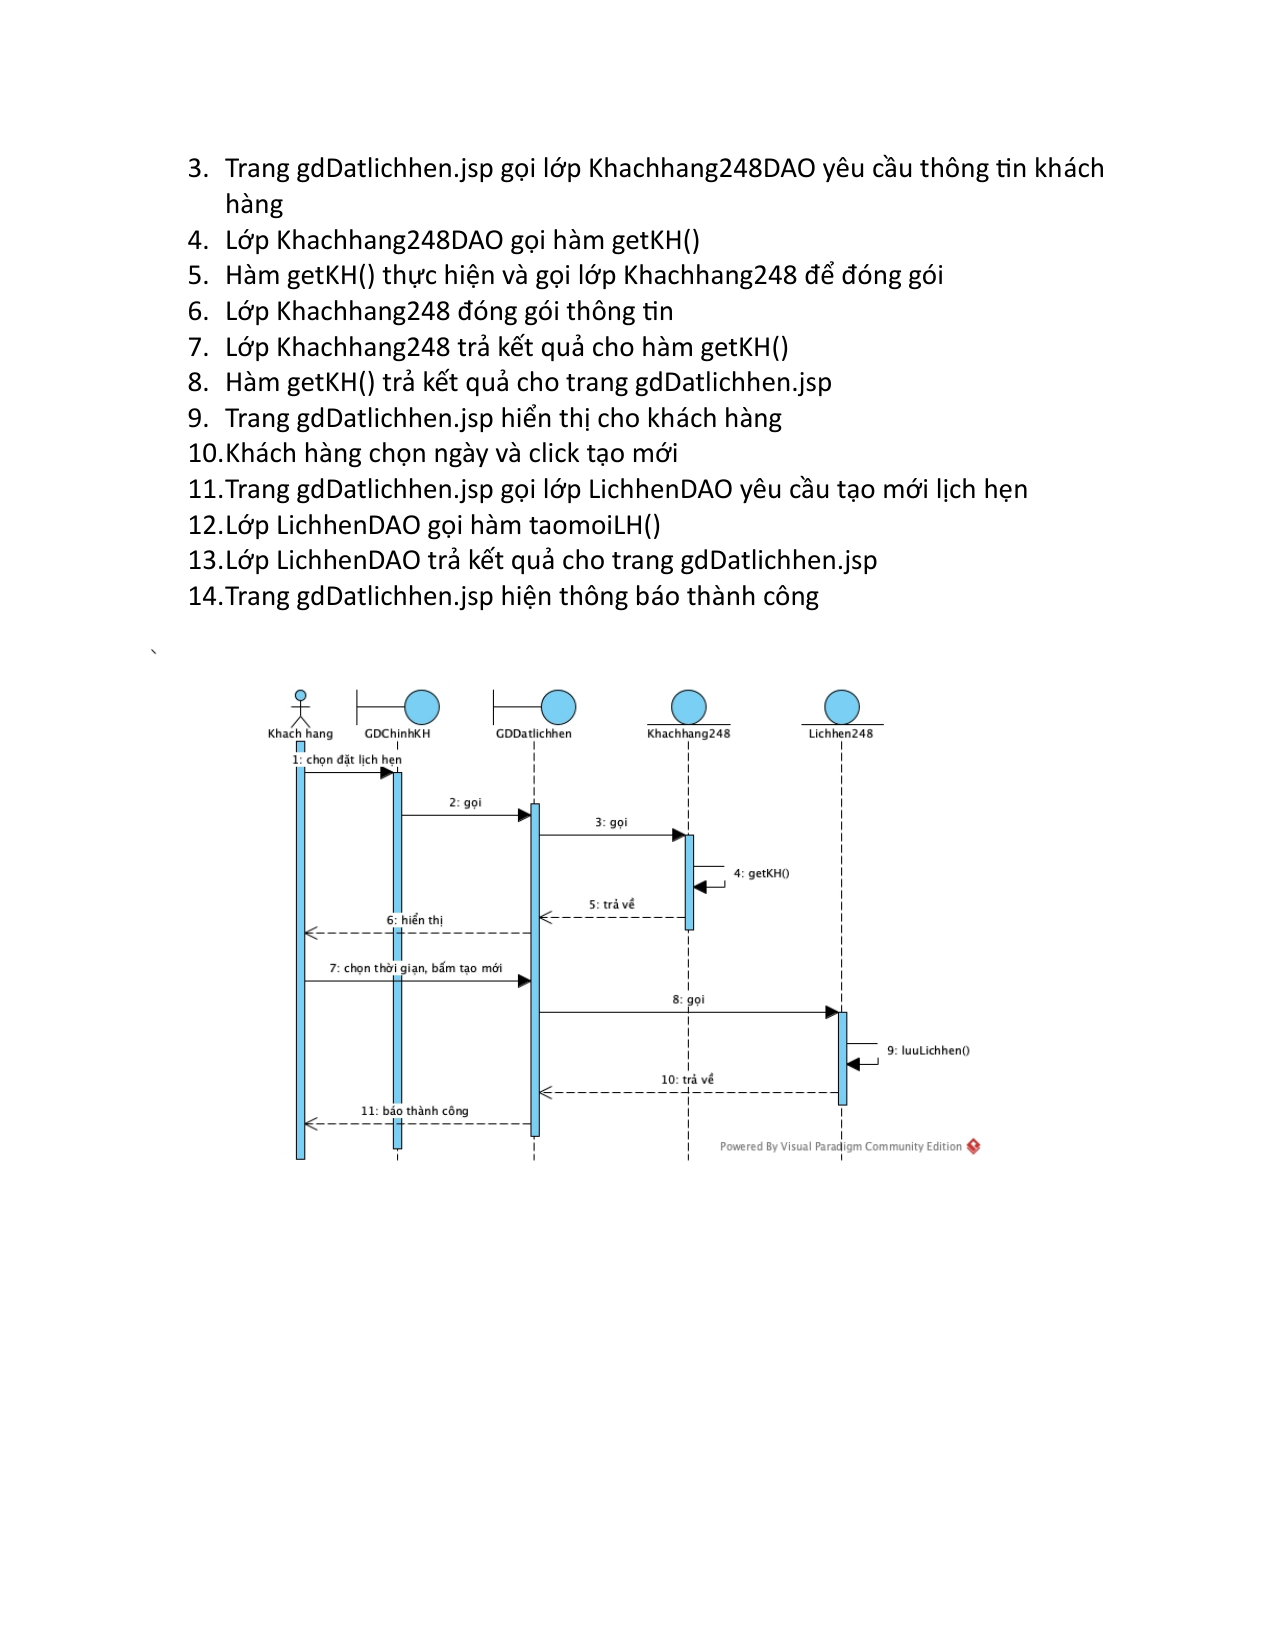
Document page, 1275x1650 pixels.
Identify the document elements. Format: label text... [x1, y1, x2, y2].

list Lớp Khachhang248 đóng gói thông tin [187, 292, 1125, 328]
list Lớp Khachhang248DAO gọi hàm getKH() [187, 221, 1125, 257]
list Khách hàng chọn ngày và click tạo mới [187, 435, 1125, 471]
list Trang gdDatlichhen.jsp hiển thị cho khách hàng [187, 399, 1125, 435]
list Lớp LichhenDAO gọi hàm taomoiLH() [187, 506, 1125, 542]
list Lớp LichhenDAO trả kết quả cho trang gdDatlichhen.jsp [187, 542, 1125, 577]
picture [150, 648, 986, 1164]
list Trang gdDatlichhen.jsp gọi lớp LichhenDAO yêu cầu tạo mới lịch hẹn [187, 471, 1125, 506]
list Trang gdDatlichhen.jsp hiện thông báo thành công [187, 577, 1125, 613]
list Hàm getKH() trả kết quả cho trang gdDatlichhen.jsp [187, 364, 1125, 399]
list Trang gdDatlichhen.jsp gọi lớp Khachhang248DAO yêu cầu thông tin khách hàng [187, 150, 1125, 221]
list Lớp Khachhang248 trả kết quả cho hàm getKH() [187, 328, 1125, 364]
list Hàm getKH() thực hiện và gọi lớp Khachhang248 để đóng gói [187, 257, 1125, 292]
